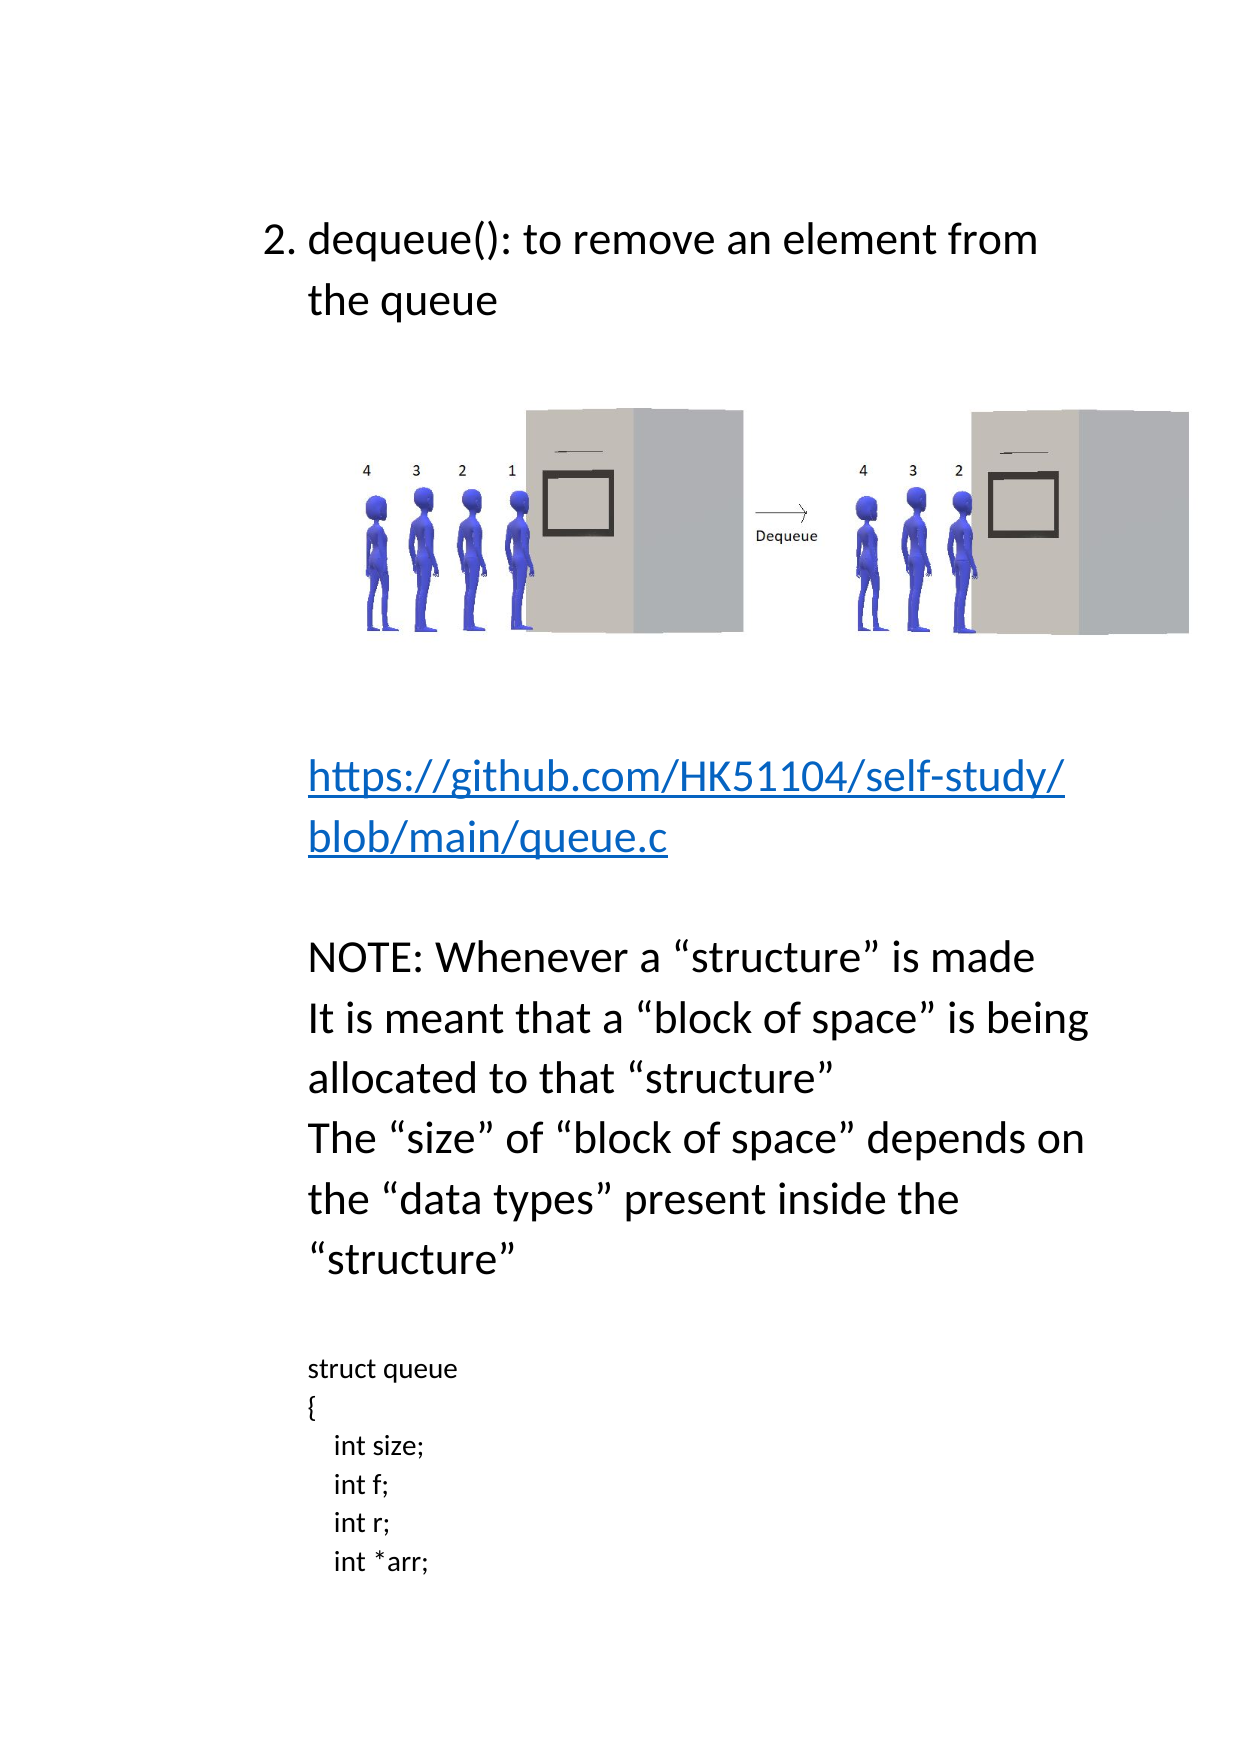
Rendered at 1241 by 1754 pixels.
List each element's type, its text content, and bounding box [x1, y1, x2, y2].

list { [307, 1389, 1090, 1424]
list int size; [307, 1427, 1090, 1463]
list It is meant that a “block of space” is being allocated to that “structure” [307, 989, 1090, 1105]
list int *arr; [307, 1543, 1090, 1578]
list https://github.com/HK51104/self-study/blob/main/queue.c [307, 747, 1090, 864]
list dequeue(): to remove an element from the queue [262, 210, 1090, 327]
picture [307, 361, 1241, 685]
list struct queue [307, 1351, 1090, 1386]
list NOTE: Whenever a “structure” is made [307, 928, 1090, 984]
list The “size” of “block of space” depends on the “data types” present inside the “structure” [307, 1109, 1090, 1286]
list int f; [307, 1466, 1090, 1501]
list int r; [307, 1504, 1090, 1540]
